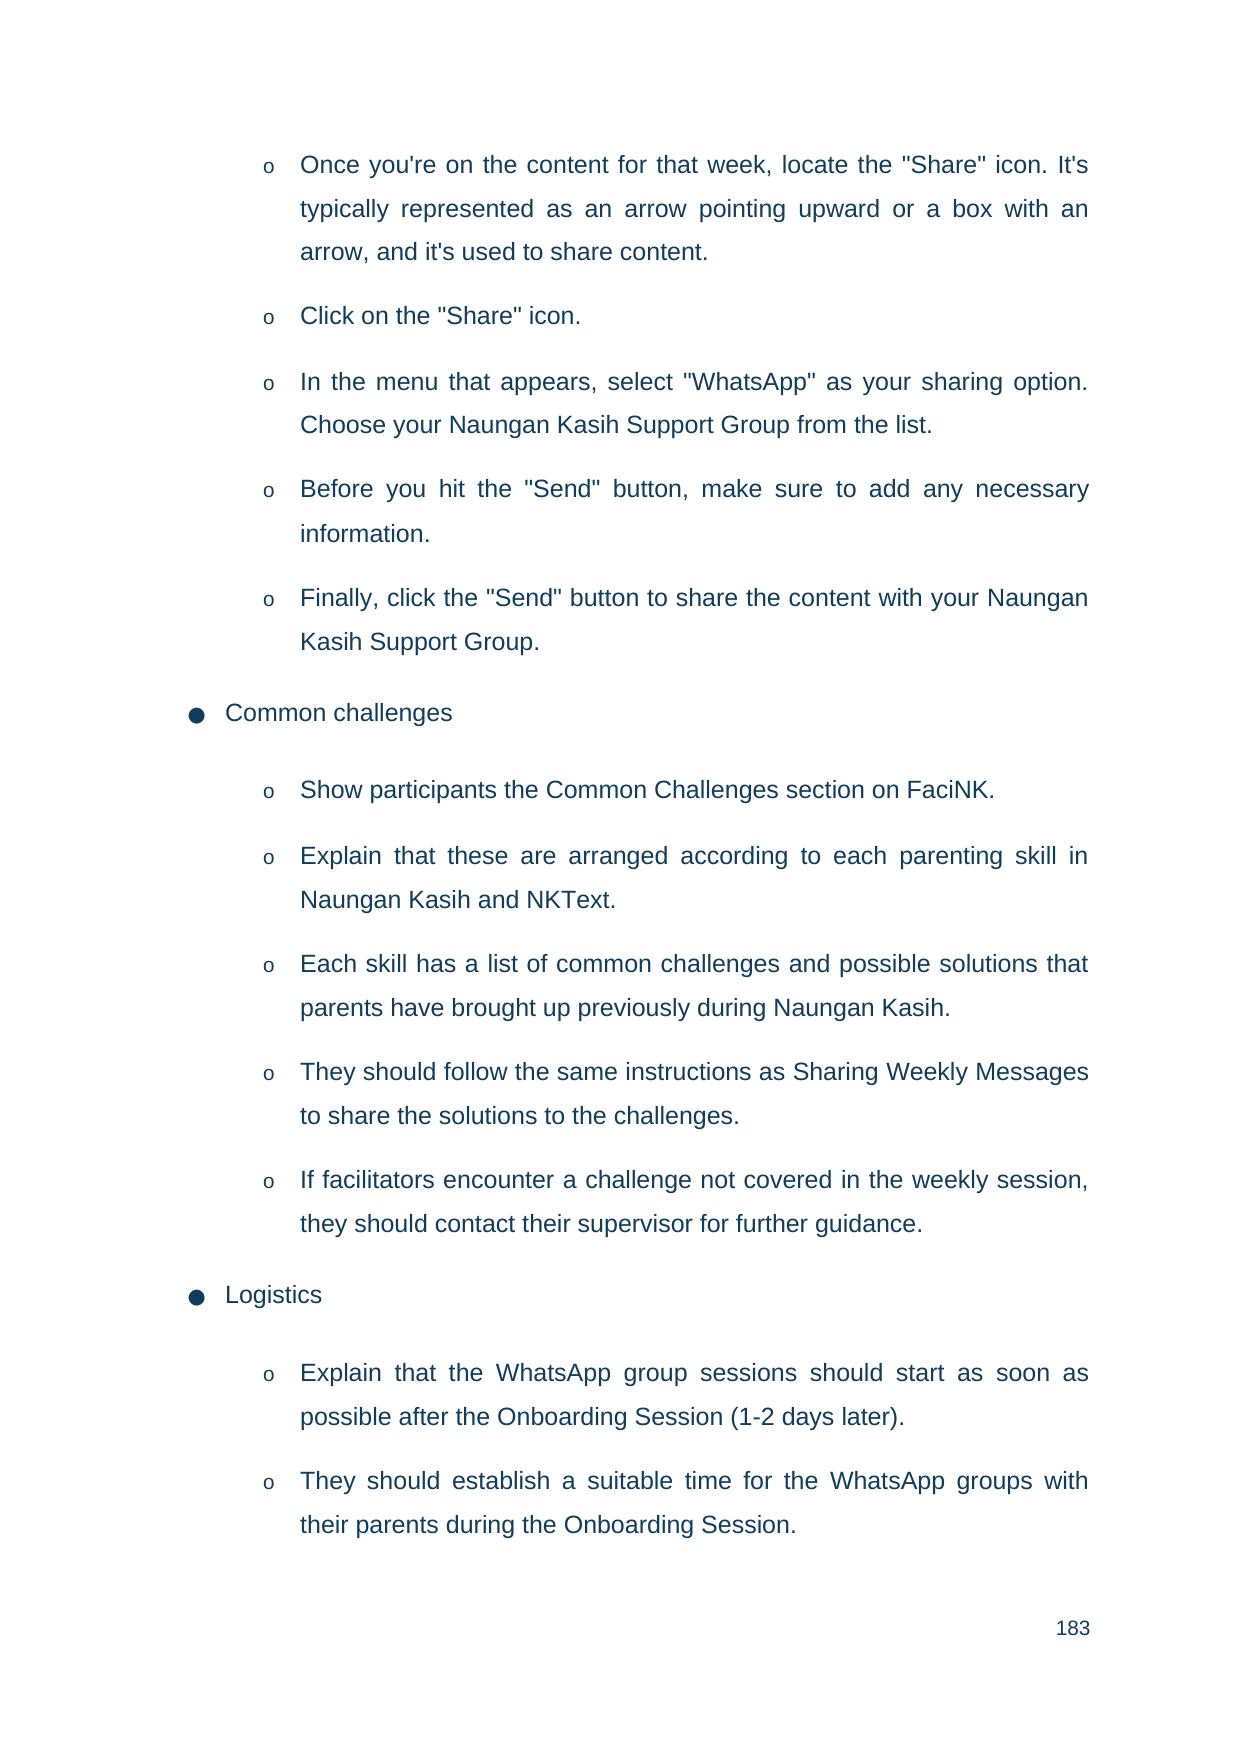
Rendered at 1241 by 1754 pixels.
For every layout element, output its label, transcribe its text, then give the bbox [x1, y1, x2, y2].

list Finally, click the "Send" button to share the content with your Naungan Kasih Support Group. [262, 582, 1090, 655]
list They should establish a suitable time for the WhatsApp groups with their parents during the Onboarding Session. [262, 1466, 1090, 1538]
list Once you're on the content for that week, locate the "Share" icon. It's typically represented as an arrow pointing upward or a box with an arrow, and it's used to share content. [262, 150, 1090, 266]
list Before you hit the "Send" button, make sure to add any necessary information. [262, 474, 1090, 547]
list Each skill has a list of common challenges and possible solutions that parents have brought up previously during Naungan Kasih. [262, 949, 1090, 1022]
list Explain that these are arranged according to each parenting skill in Naungan Kasih and NKText. [262, 841, 1090, 913]
list Click on the "Share" icon. [262, 301, 1090, 331]
list Show participants the Common Challenges section on FaciNK. [262, 775, 1090, 805]
list They should follow the same instructions as Sharing Weekly Messages to share the solutions to the challenges. [262, 1057, 1090, 1129]
list If facilitators encounter a challenge not covered in the weekly session, they should contact their supervisor for further guidance. [262, 1165, 1090, 1238]
list Common challenges [187, 691, 1090, 733]
list In the menu that appears, select "WhatsApp" as your sharing option. Choose your Naungan Kasih Support Group from the list. [262, 366, 1090, 439]
list Logistics [187, 1273, 1090, 1316]
list Explain that the WhatsApp group sessions should start as soon as possible after the Onboarding Session (1-2 days later). [262, 1358, 1090, 1431]
